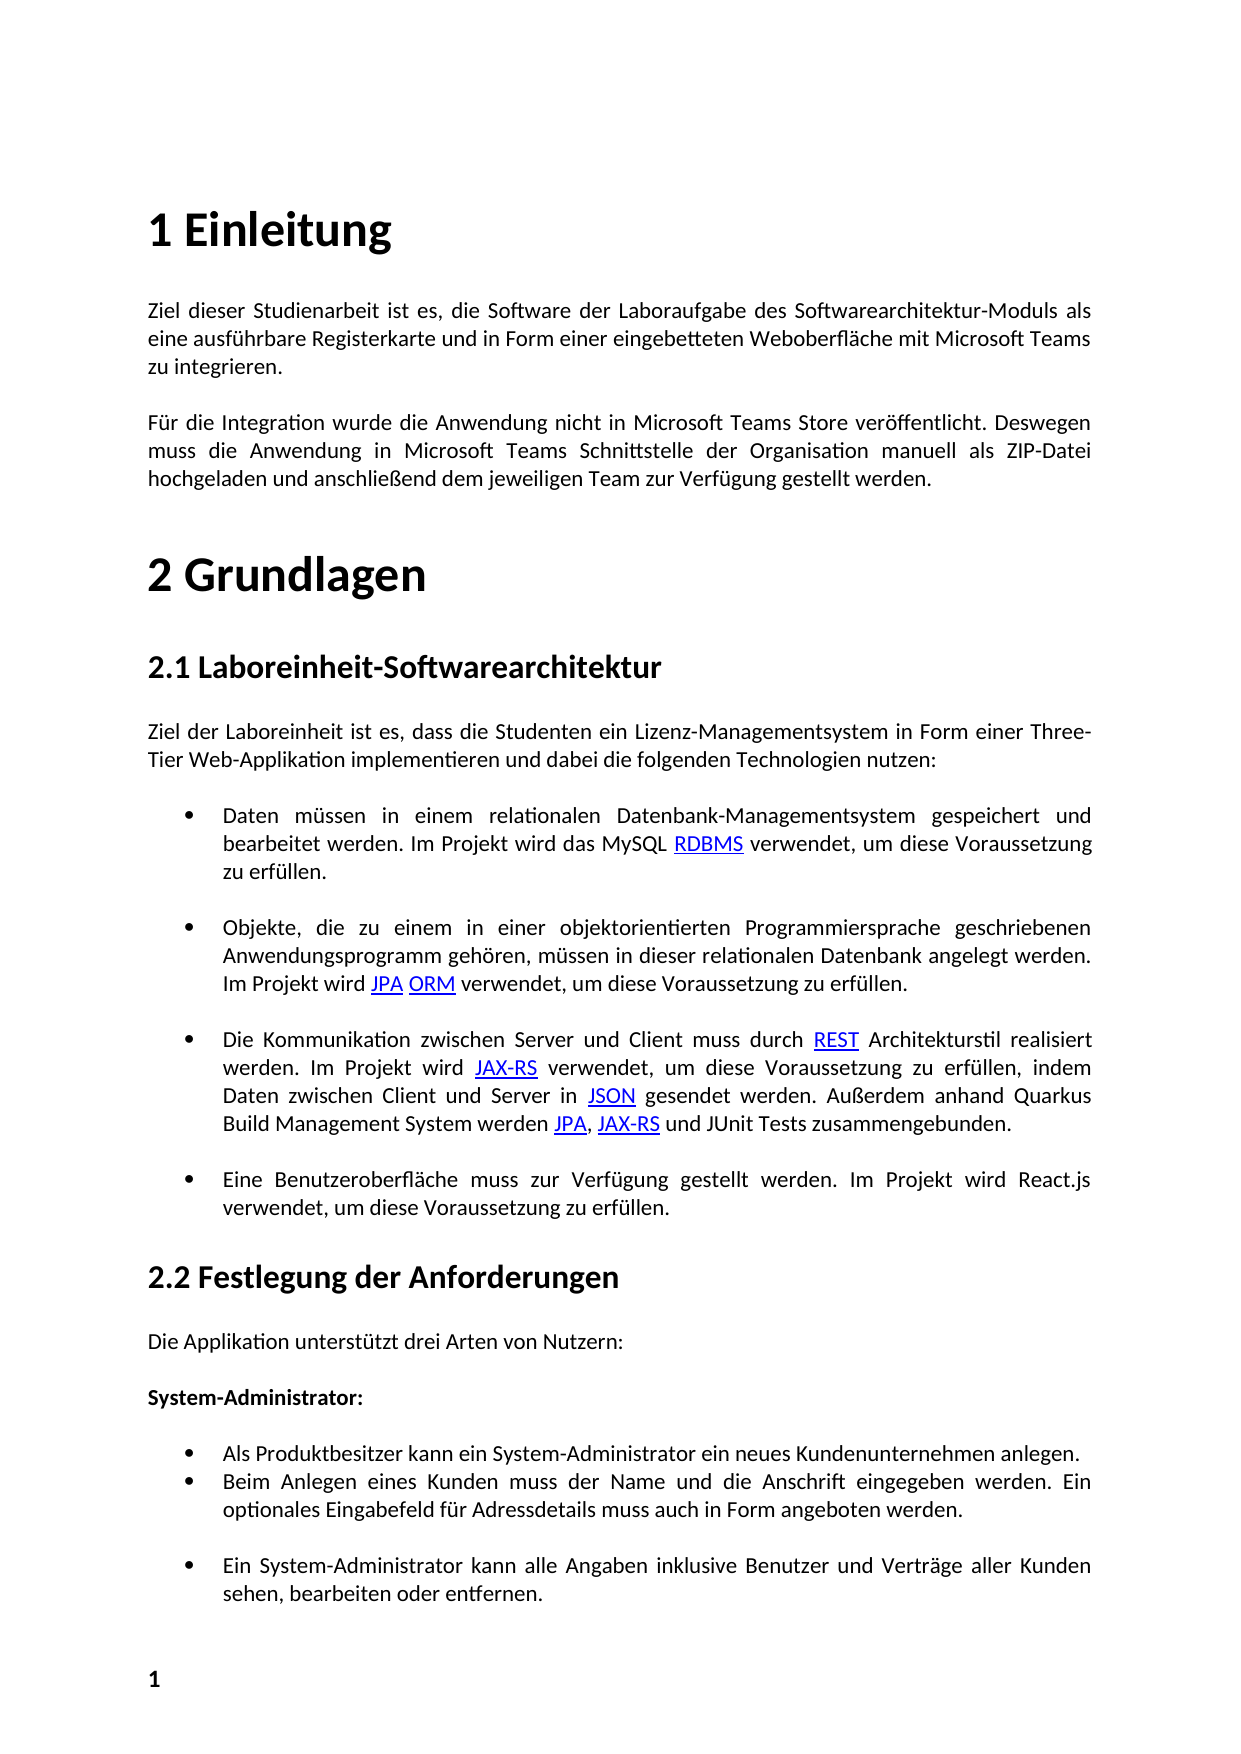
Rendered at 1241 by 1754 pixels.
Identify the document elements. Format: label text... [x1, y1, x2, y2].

text Ziel dieser Studienarbeit ist es, die Software der Laboraufgabe des Softwarearchitektur-Moduls als eine ausführbare Registerkarte und in Form einer eingebetteten Weboberfläche mit Microsoft Teams zu integrieren. [148, 296, 1093, 381]
subtitle 2.1 Laboreinheit-Softwarearchitektur [148, 646, 1093, 686]
list Die Kommunikation zwischen Server und Client muss durch REST Architekturstil realisiert werden. Im Projekt wird JAX-RS verwendet, um diese Voraussetzung zu erfüllen, indem Daten zwischen Client und Server in JSON gesendet werden. Außerdem anhand Quarkus Build Management System werden JPA, JAX-RS und JUnit Tests zusammengebunden. [185, 1025, 1093, 1137]
list Beim Anlegen eines Kunden muss der Name und die Anschrift eingegeben werden. Ein optionales Eingabefeld für Adressdetails muss auch in Form angeboten werden. [185, 1467, 1093, 1523]
subtitle 2 Grundlagen [148, 543, 1093, 604]
text System-Administrator: [148, 1383, 1093, 1411]
list Eine Benutzeroberfläche muss zur Verfügung gestellt werden. Im Projekt wird React.js verwendet, um diese Voraussetzung zu erfüllen. [185, 1165, 1093, 1221]
list Daten müssen in einem relationalen Datenbank-Managementsystem gespeichert und bearbeitet werden. Im Projekt wird das MySQL RDBMS verwendet, um diese Voraussetzung zu erfüllen. [185, 801, 1093, 885]
text Die Applikation unterstützt drei Arten von Nutzern: [148, 1327, 1093, 1355]
text Ziel der Laboreinheit ist es, dass die Studenten ein Lizenz-Managementsystem in Form einer Three-Tier Web-Applikation implementieren und dabei die folgenden Technologien nutzen: [148, 717, 1093, 773]
list Objekte, die zu einem in einer objektorientierten Programmiersprache geschriebenen Anwendungsprogramm gehören, müssen in dieser relationalen Datenbank angelegt werden. Im Projekt wird JPA ORM verwendet, um diese Voraussetzung zu erfüllen. [185, 913, 1093, 997]
subtitle 2.2 Festlegung der Anforderungen [148, 1256, 1093, 1297]
subtitle 1 Einleitung [148, 198, 1093, 259]
list Als Produktbesitzer kann ein System-Administrator ein neues Kundenunternehmen anlegen. [185, 1439, 1093, 1467]
list Ein System-Administrator kann alle Angaben inklusive Benutzer und Verträge aller Kunden sehen, bearbeiten oder entfernen. [185, 1551, 1093, 1607]
text Für die Integration wurde die Anwendung nicht in Microsoft Teams Store veröffentlicht. Deswegen muss die Anwendung in Microsoft Teams Schnittstelle der Organisation manuell als ZIP-Datei hochgeladen und anschließend dem jeweiligen Team zur Verfügung gestellt werden. [148, 408, 1093, 493]
